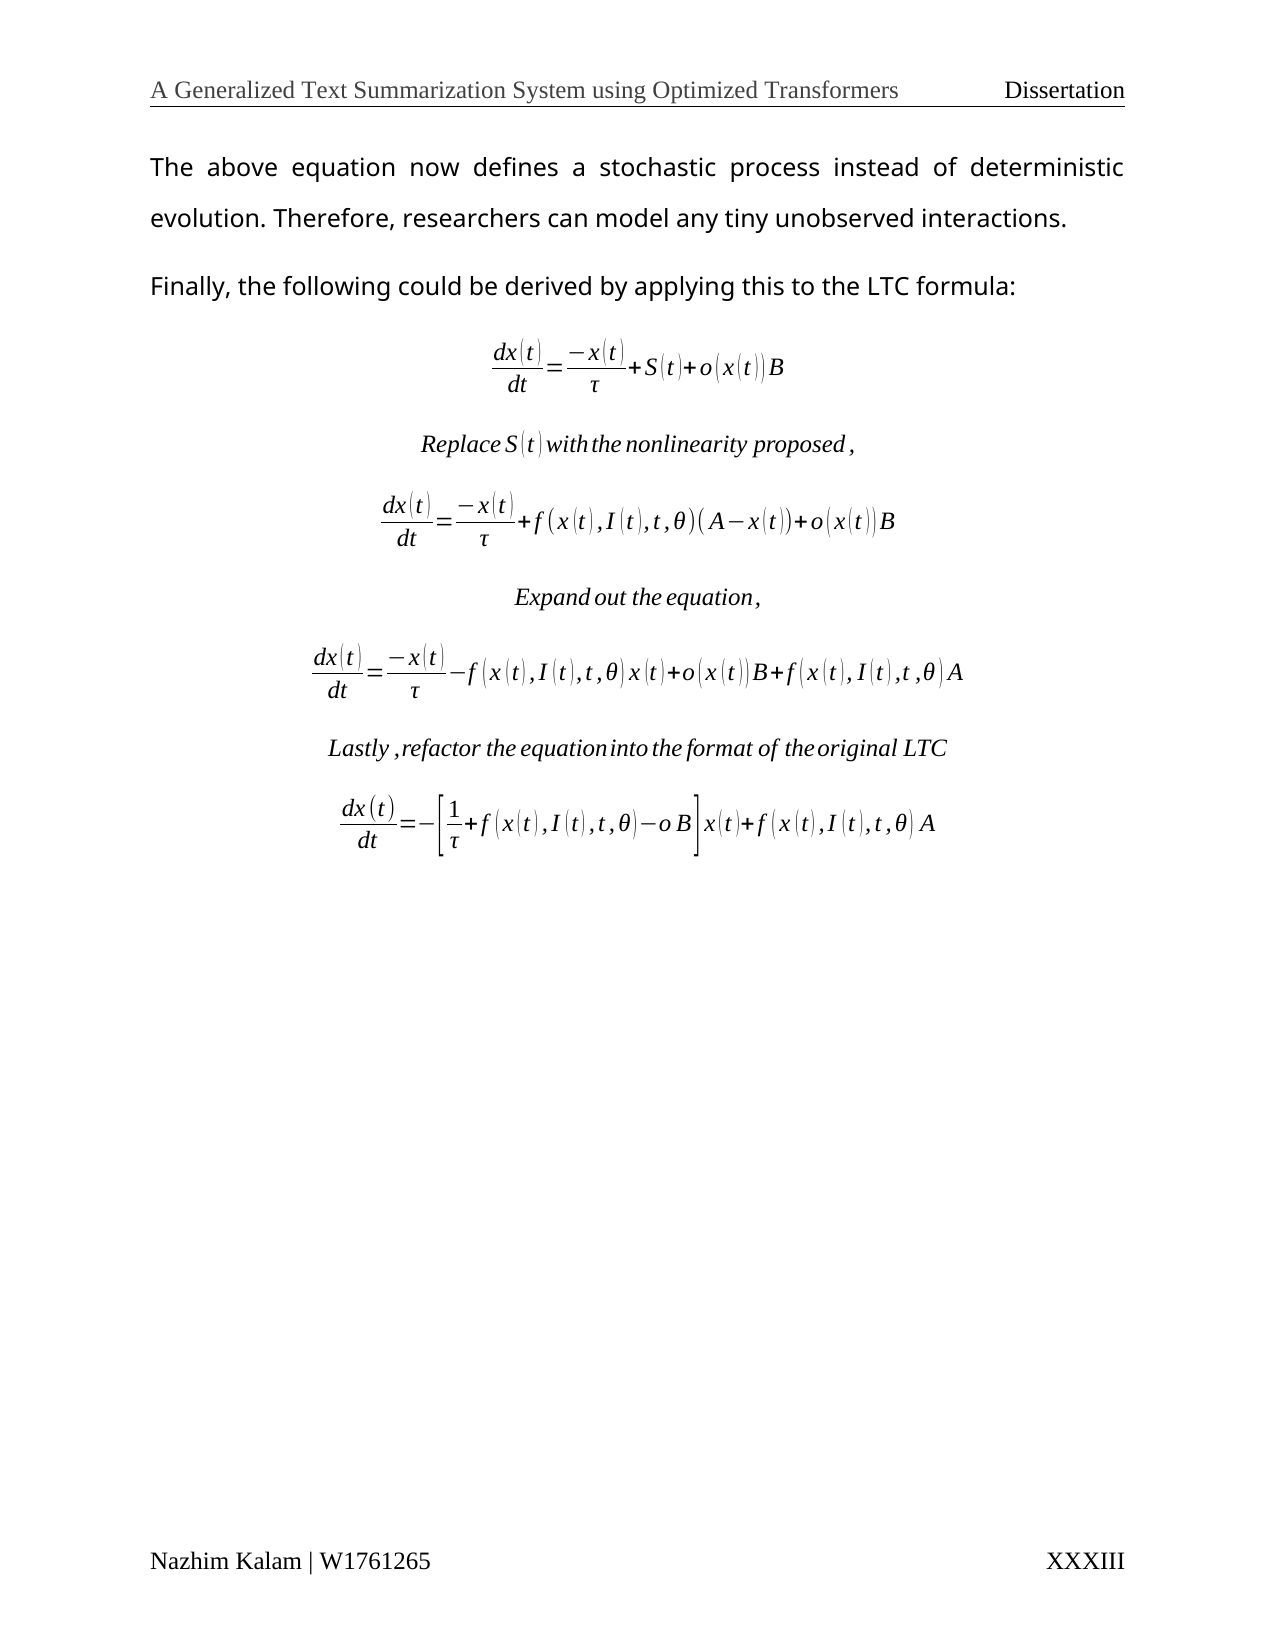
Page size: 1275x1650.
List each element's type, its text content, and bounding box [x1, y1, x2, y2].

text Finally, the following could be derived by applying this to the LTC formula: [150, 269, 1125, 303]
text The above equation now defines a stochastic process instead of deterministic evolution. Therefore, researchers can model any tiny unobserved interactions. [150, 150, 1125, 235]
